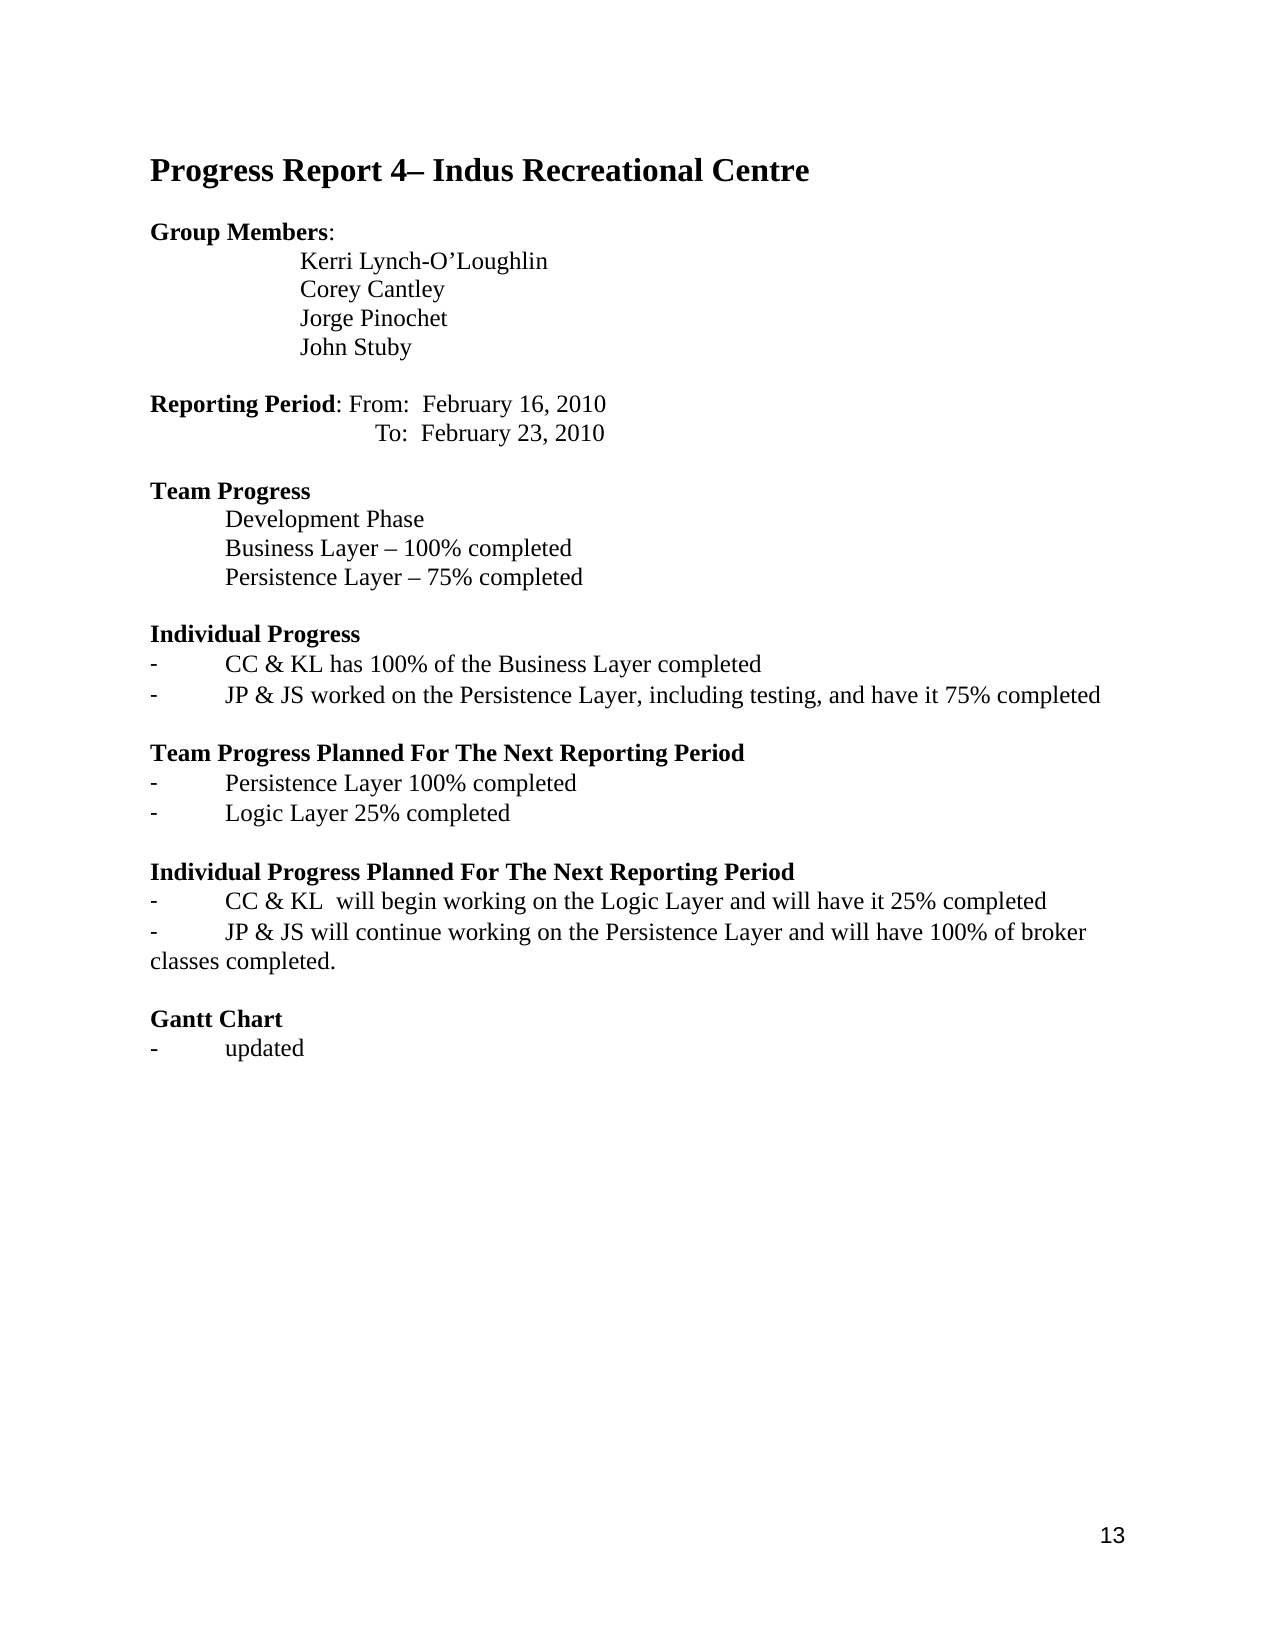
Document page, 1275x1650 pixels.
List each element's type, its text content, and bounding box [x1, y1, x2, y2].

text Jorge Pinochet [150, 303, 1125, 332]
text Team Progress [150, 476, 1125, 504]
list JP & JS worked on the Persistence Layer, including testing, and have it 75% completed [150, 679, 1125, 709]
text John Stuby [150, 332, 1125, 361]
list CC & KL has 100% of the Business Layer completed [150, 648, 1125, 679]
text Individual Progress Planned For The Next Reporting Period [150, 857, 1125, 885]
text To: February 23, 2010 [150, 418, 1125, 447]
text Kerri Lynch-O’Loughlin [150, 246, 1125, 274]
text Development Phase [225, 504, 1125, 533]
text Reporting Period: From: February 16, 2010 [150, 389, 1125, 418]
list Logic Layer 25% completed [150, 797, 1125, 828]
text Business Layer – 100% completed [225, 533, 1125, 562]
list Persistence Layer 100% completed [150, 767, 1125, 797]
text Gantt Chart [150, 1004, 1125, 1033]
list CC & KL will begin working on the Logic Layer and will have it 25% completed [150, 885, 1125, 916]
text Corey Cantley [150, 274, 1125, 303]
list updated [150, 1033, 1125, 1061]
text Group Members: [150, 217, 1125, 246]
text Persistence Layer – 75% completed [225, 562, 1125, 591]
subtitle Progress Report 4– Indus Recreational Centre [150, 150, 1125, 188]
text Team Progress Planned For The Next Reporting Period [150, 738, 1125, 767]
text Individual Progress [150, 619, 1125, 648]
list JP & JS will continue working on the Persistence Layer and will have 100% of broker classes completed. [150, 916, 1125, 975]
